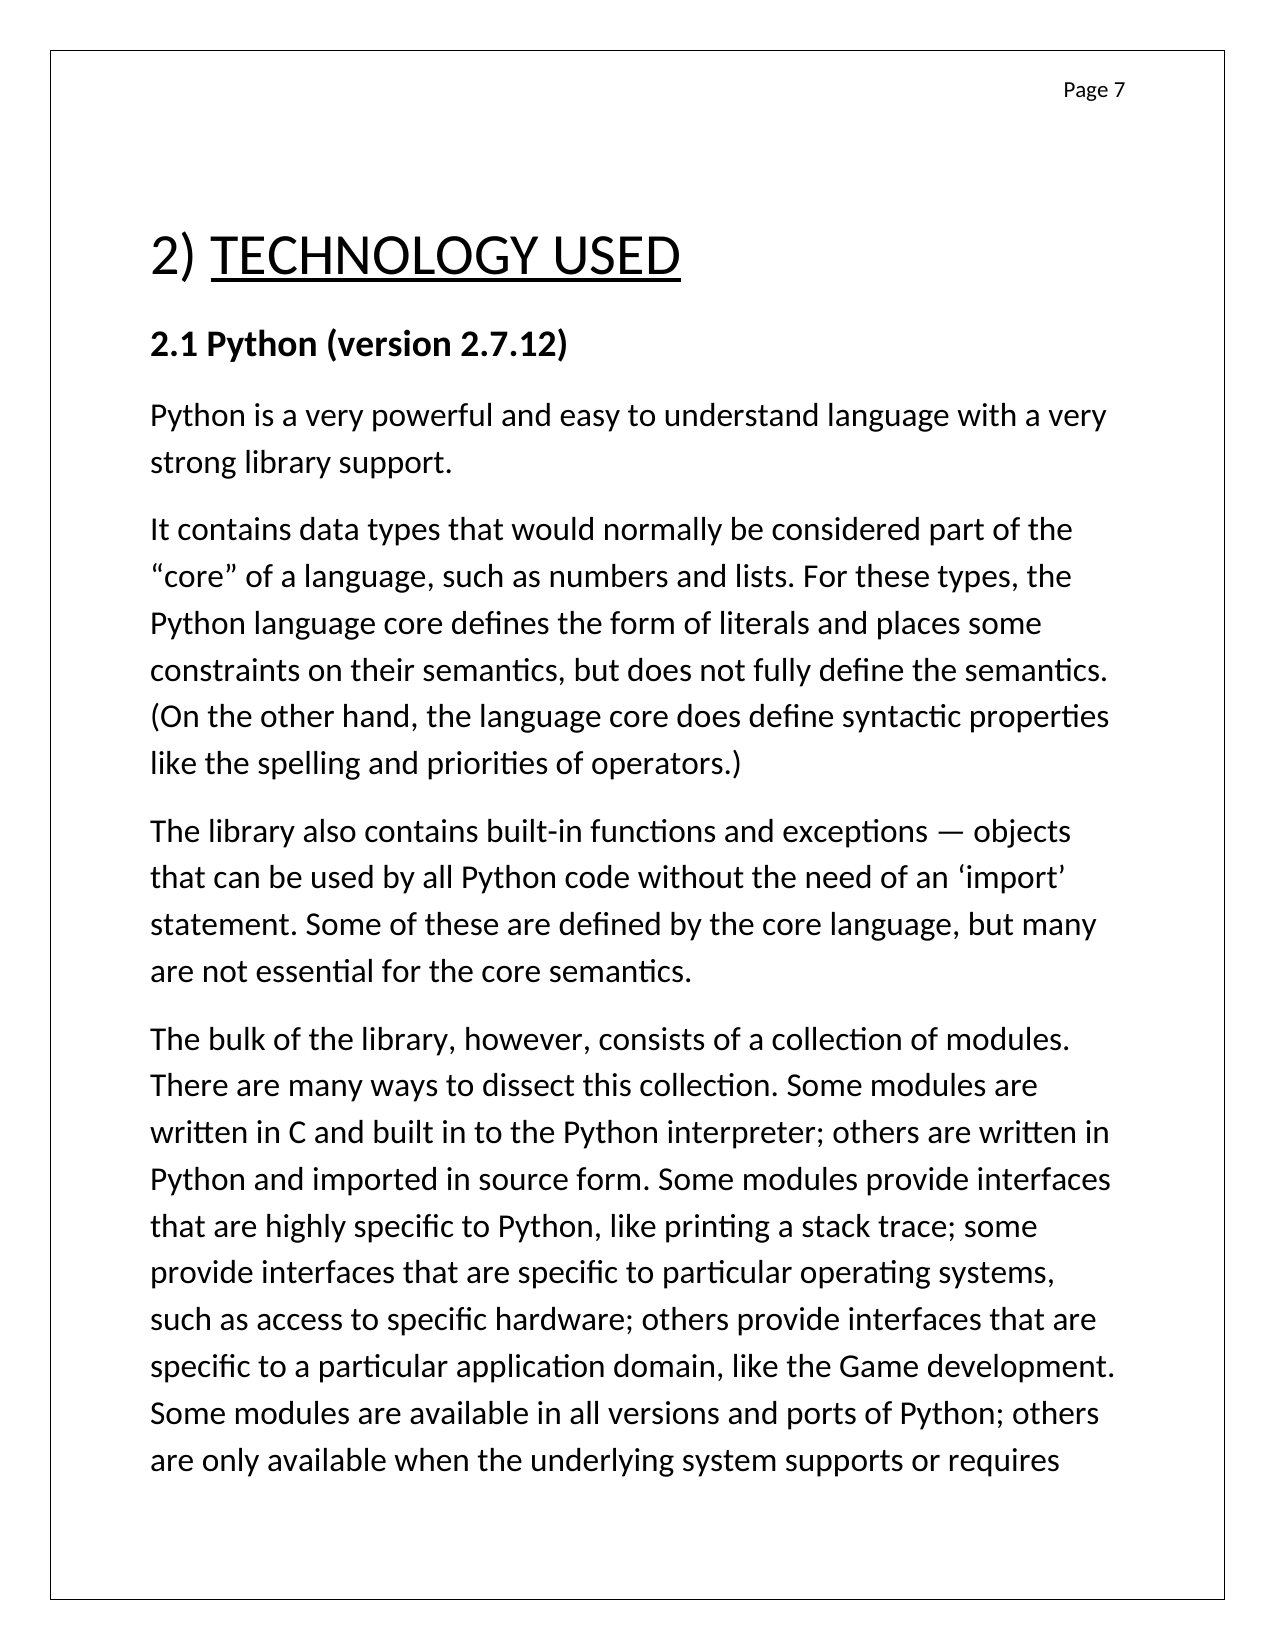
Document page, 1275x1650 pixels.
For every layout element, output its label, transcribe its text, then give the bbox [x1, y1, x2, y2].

text It contains data types that would normally be considered part of the “core” of a language, such as numbers and lists. For these types, the Python language core defines the form of literals and places some constraints on their semantics, but does not fully define the semantics. (On the other hand, the language core does define syntactic properties like the spelling and priorities of operators.) [150, 508, 1125, 783]
text 2) TECHNOLOGY USED [150, 218, 1125, 289]
text Python is a very powerful and easy to understand language with a very strong library support. [150, 394, 1125, 481]
text 2.1 Python (version 2.7.12) [150, 320, 1125, 366]
text The library also contains built-in functions and exceptions — objects that can be used by all Python code without the need of an ‘import’ statement. Some of these are defined by the core language, but many are not essential for the core semantics. [150, 810, 1125, 991]
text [150, 1018, 1125, 1479]
